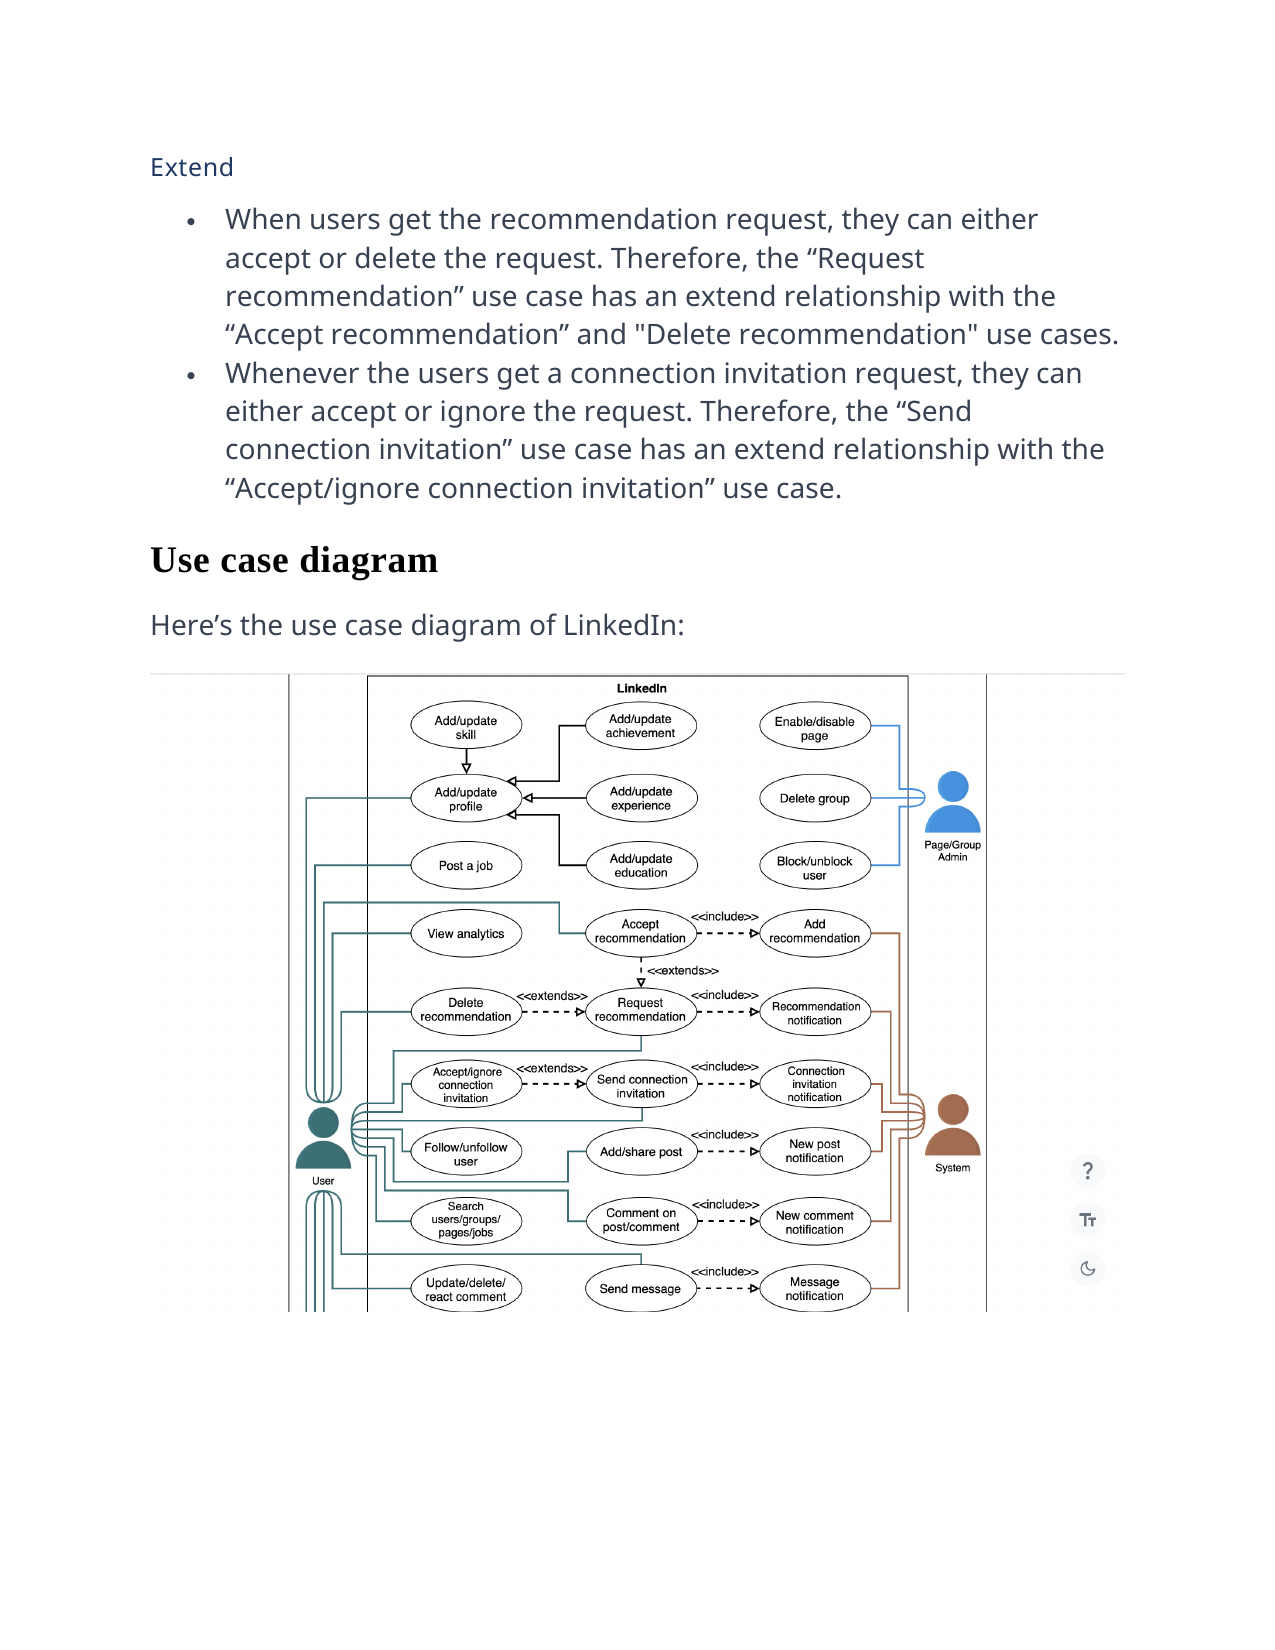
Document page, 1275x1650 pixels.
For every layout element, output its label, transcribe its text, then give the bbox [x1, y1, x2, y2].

list Whenever the users get a connection invitation request, they can either accept or ignore the request. Therefore, the “Send connection invitation” use case has an extend relationship with the “Accept/ignore connection invitation” use case. [187, 353, 1125, 506]
subtitle Use case diagram [150, 538, 1125, 581]
subtitle Extend [150, 150, 1125, 184]
picture [150, 669, 1125, 1312]
list When users get the recommendation request, they can either accept or delete the request. Therefore, the “Request recommendation” use case has an extend relationship with the “Accept recommendation” and "Delete recommendation" use cases. [187, 200, 1125, 353]
text Here’s the use case diagram of LinkedIn: [150, 606, 1125, 644]
